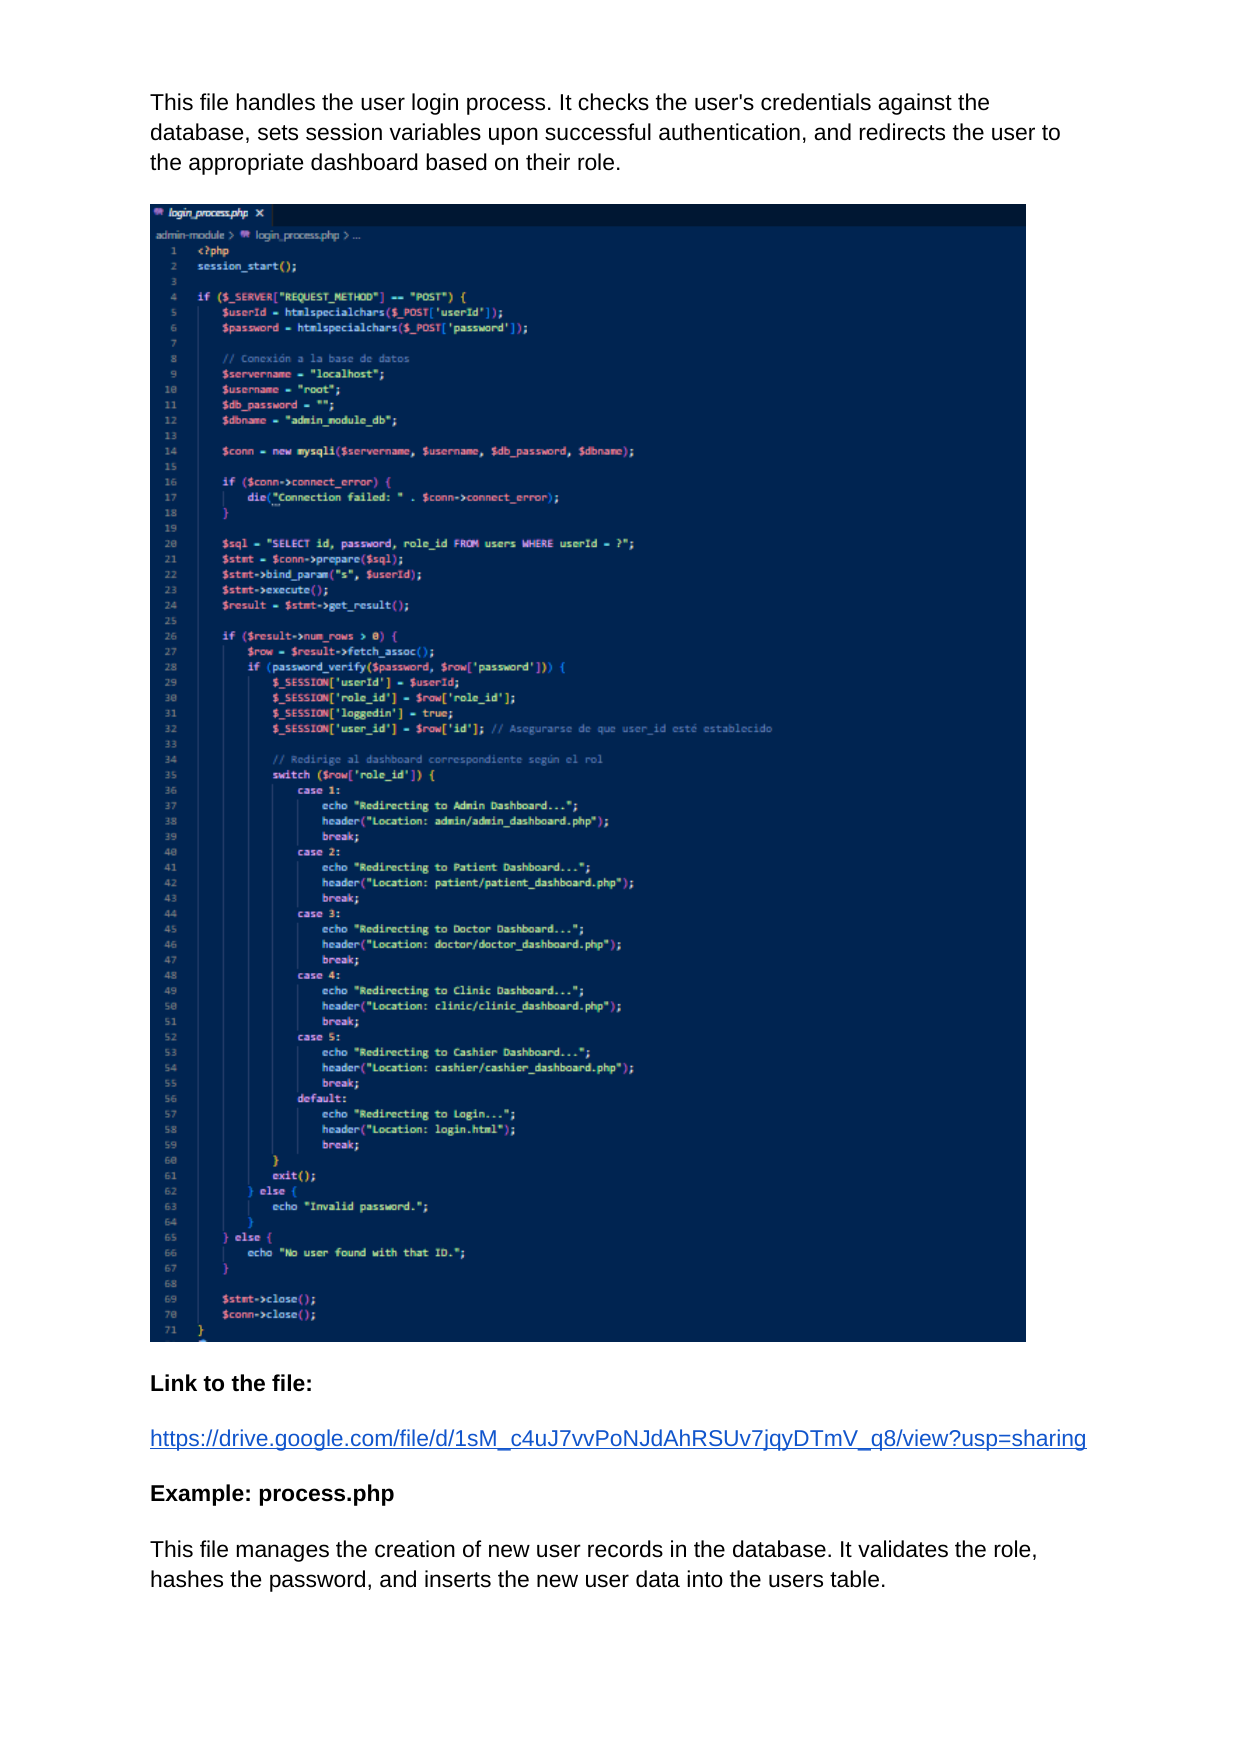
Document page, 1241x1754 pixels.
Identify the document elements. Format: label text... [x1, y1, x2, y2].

text Link to the file: [150, 1370, 1090, 1396]
text This file manages the creation of new user records in the database. It validates the role, hashes the password, and inserts the new user data into the users table. [150, 1536, 1090, 1592]
text Example: process.php [150, 1480, 1090, 1507]
picture [150, 204, 1026, 1342]
text This file handles the user login process. It checks the user's credentials against the database, sets session variables upon successful authentication, and redirects the user to the appropriate dashboard based on their role. [150, 88, 1090, 175]
text https://drive.google.com/file/d/1sM_c4uJ7vvPoNJdAhRSUv7jqyDTmV_q8/view?usp=sharing [150, 1425, 1090, 1452]
